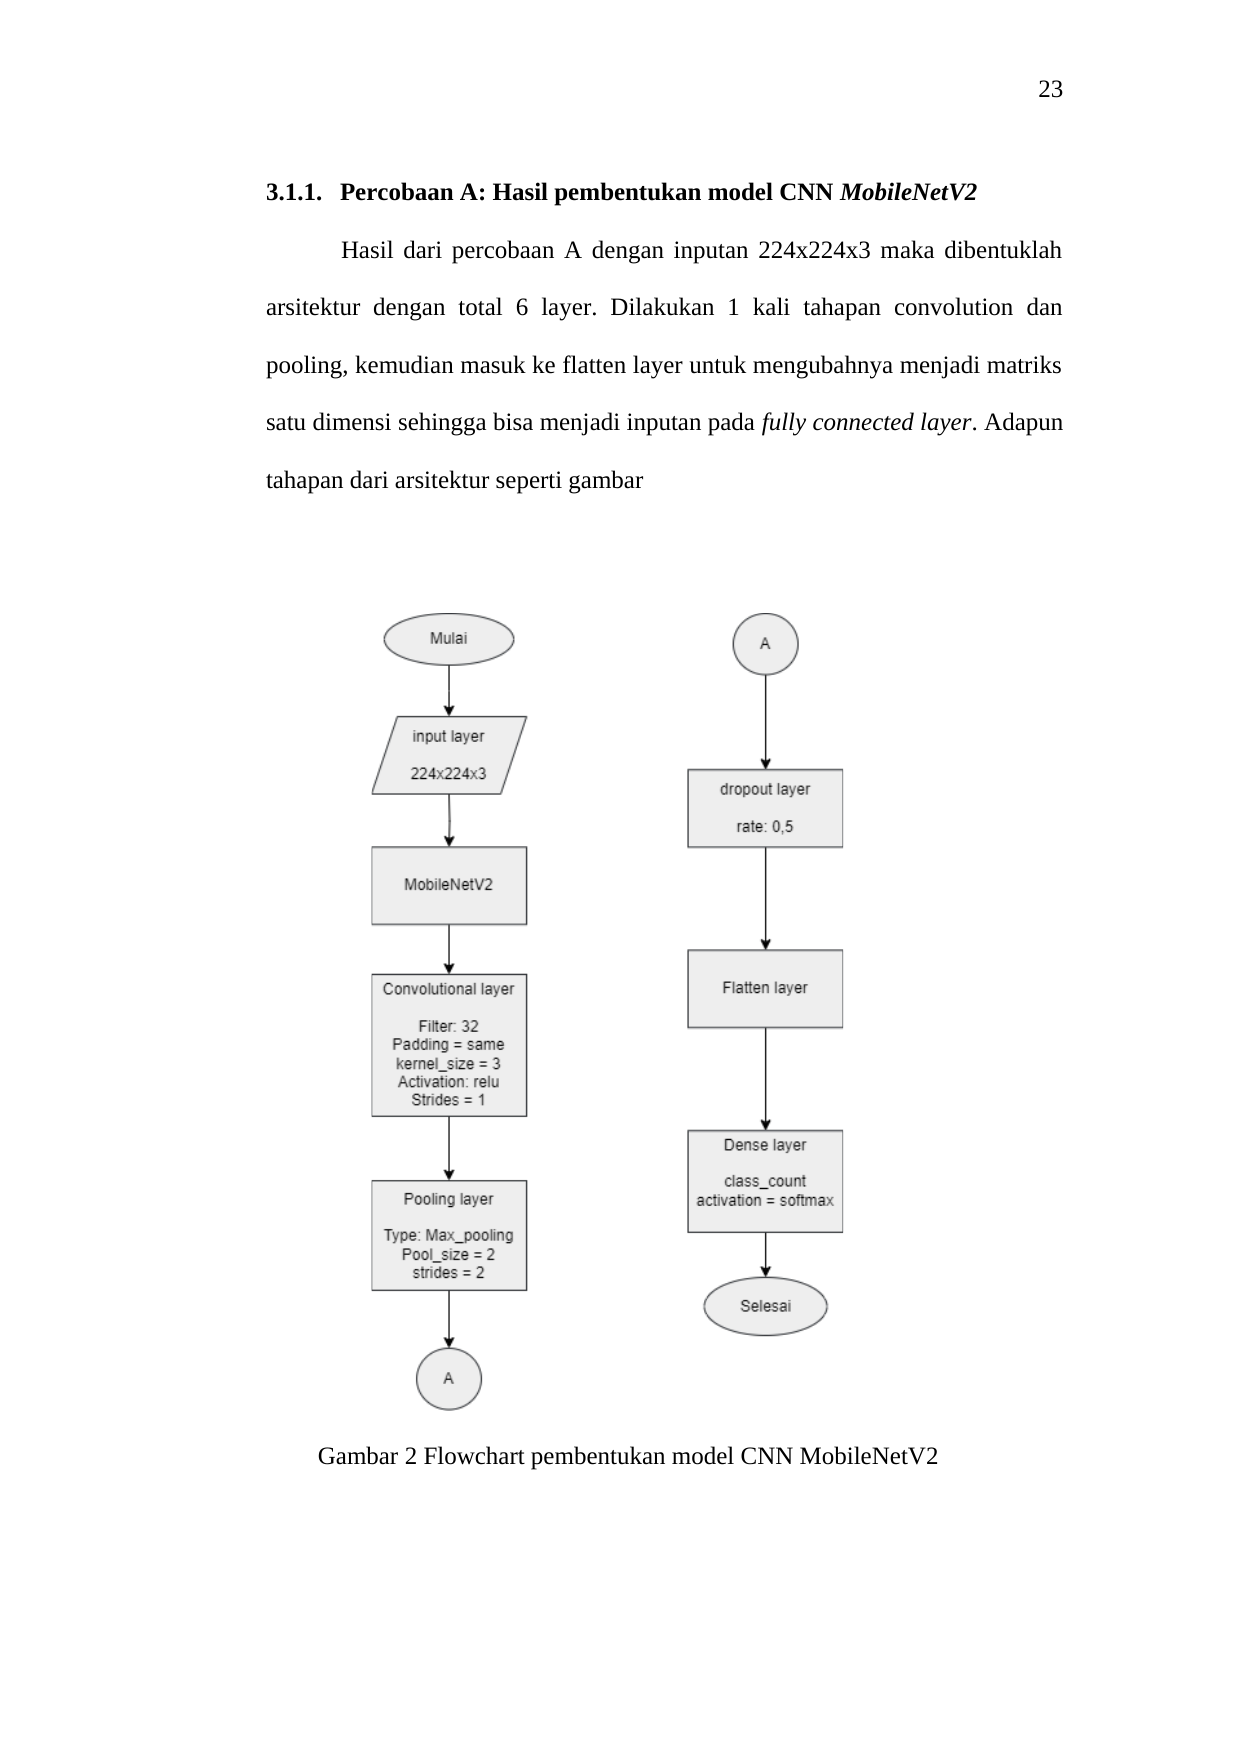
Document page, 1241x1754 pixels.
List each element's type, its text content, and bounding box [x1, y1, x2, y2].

list Percobaan A: Hasil pembentukan model CNN MobileNetV2 [266, 177, 1063, 206]
text Hasil dari percobaan A dengan inputan 224x224x3 maka dibentuklah arsitektur dengan total 6 layer. Dilakukan 1 kali tahapan convolution dan pooling, kemudian masuk ke flatten layer untuk mengubahnya menjadi matriks satu dimensi sehingga bisa menjadi inputan pada fully connected layer. Adapun tahapan dari arsitektur seperti gambar [266, 235, 1063, 493]
picture [371, 613, 844, 1411]
